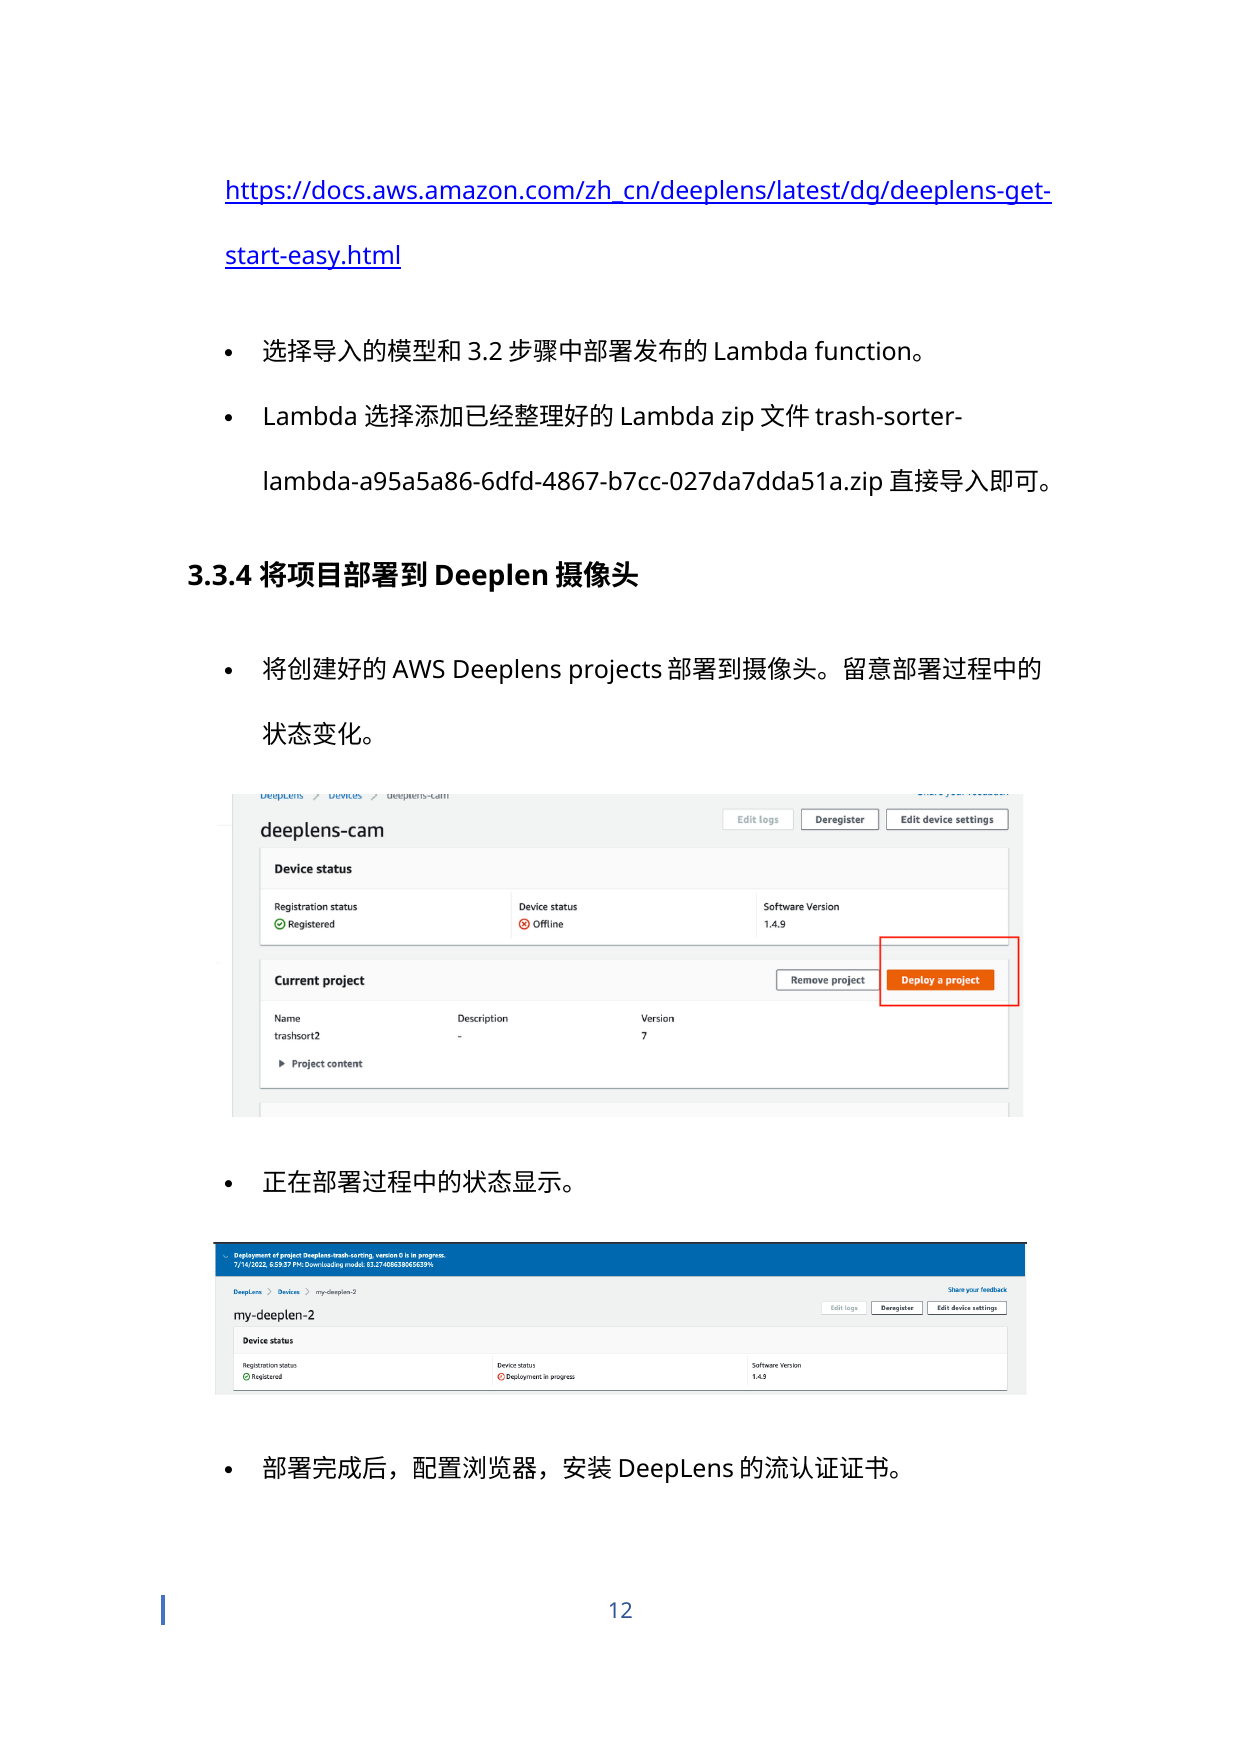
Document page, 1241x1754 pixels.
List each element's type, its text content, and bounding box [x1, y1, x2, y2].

text 正在部署过程中的状态显示。 [225, 1272, 1053, 1337]
list https://docs.aws.amazon.com/zh_cn/deeplens/latest/dg/deeplens-get-start-easy.html [225, 252, 1053, 382]
picture [213, 1366, 1027, 1518]
text 选择导入的模型和3.2步骤中部署发布的Lambda function。 [225, 411, 1053, 476]
subtitle 3.3.4 将项目部署到Deeplen摄像头 [187, 664, 1053, 729]
text 将创建好的AWS Deeplens projects部署到摄像头。留意部署过程中的状态变化。 [225, 758, 1053, 888]
picture [216, 917, 1024, 1240]
text Lambda 选择添加已经整理好的Lambda zip文件trash-sorter-lambda-a95a5a86-6dfd-4867-b7cc-027da7dda51a.zip直接导入即可。 [225, 505, 1053, 635]
text 创建AWS Deeplens projects。操作链接参考如下： [225, 158, 1053, 223]
